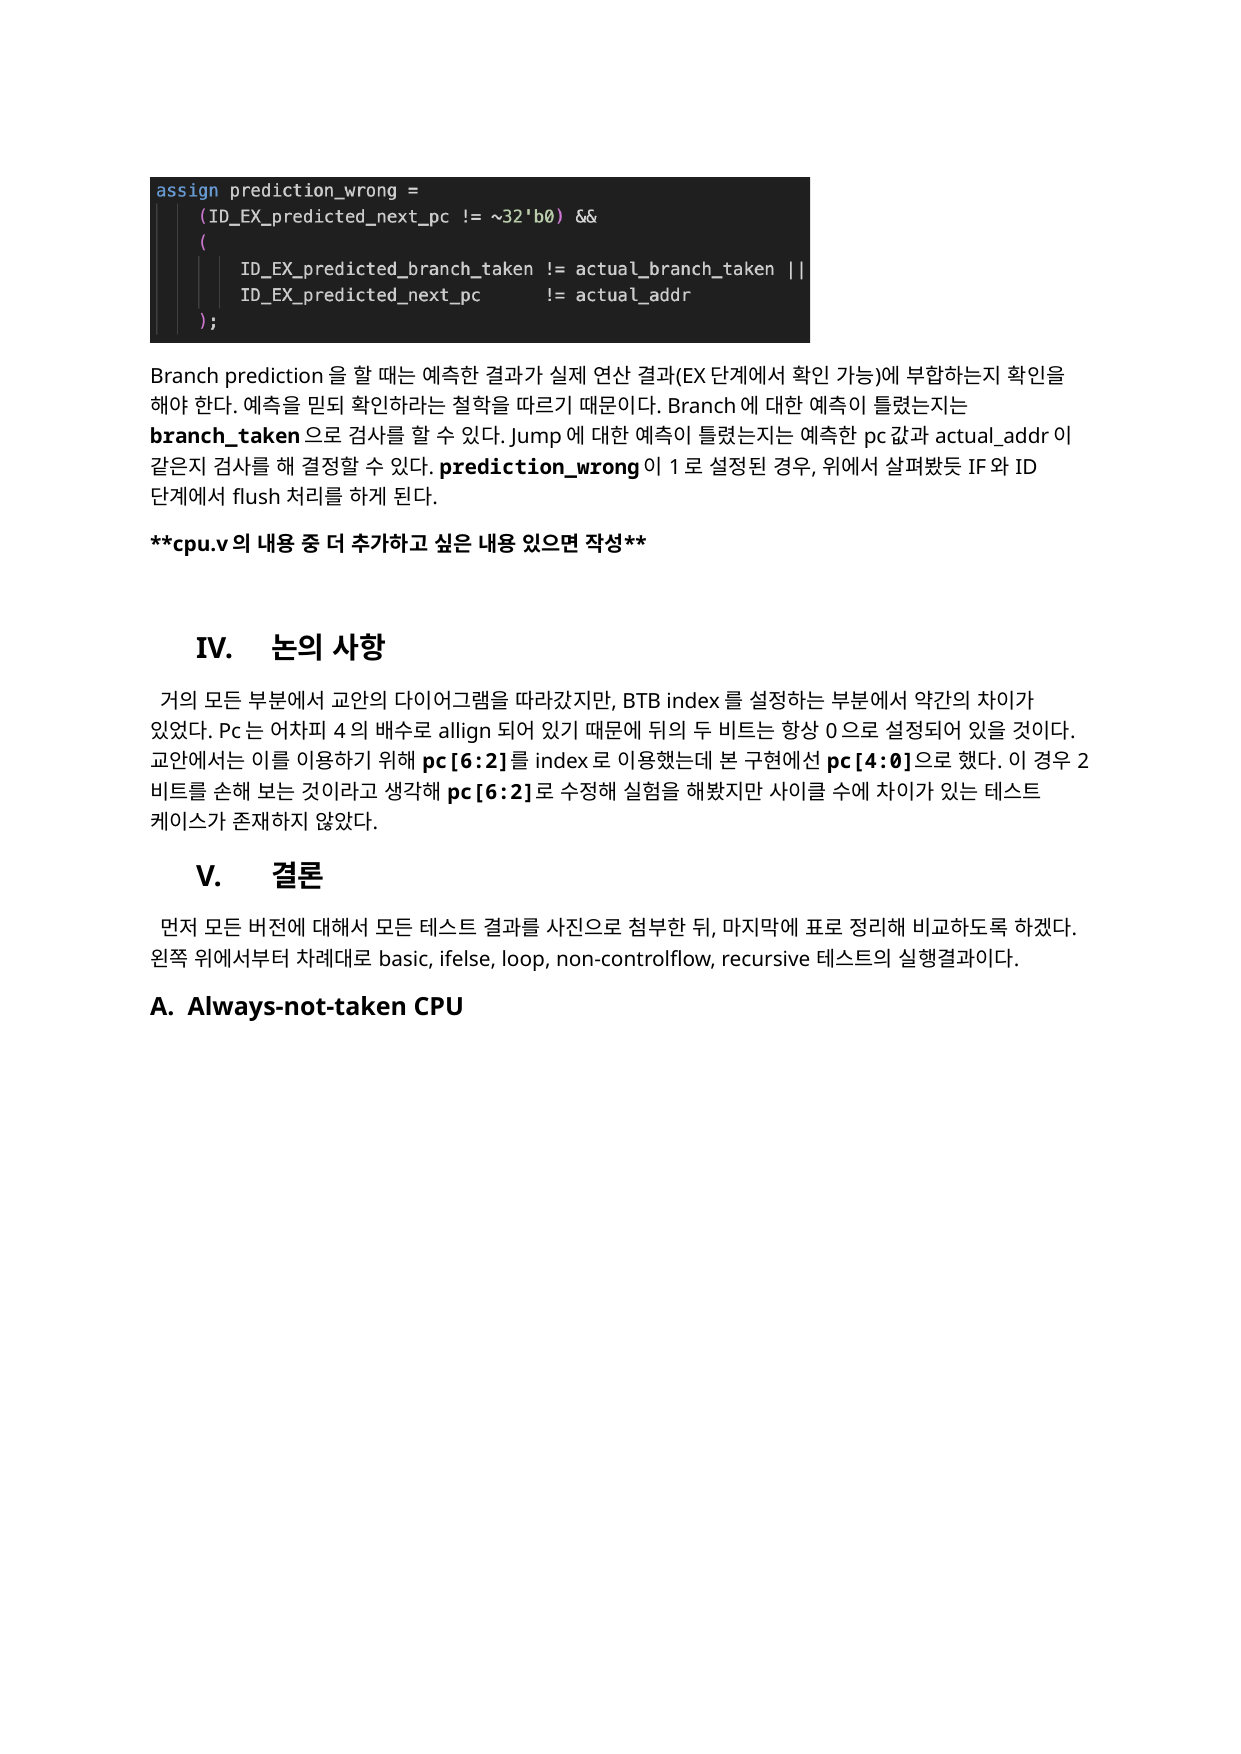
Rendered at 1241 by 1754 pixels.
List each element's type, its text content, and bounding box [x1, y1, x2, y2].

list Always-not-taken CPU [150, 989, 1090, 1023]
text Branch prediction을 할 때는 예측한 결과가 실제 연산 결과(EX단계에서 확인 가능)에 부합하는지 확인을 해야 한다. 예측을 믿되 확인하라는 철학을 따르기 때문이다. Branch에 대한 예측이 틀렸는지는 branch_taken으로 검사를 할 수 있다. Jump에 대한 예측이 틀렸는지는 예측한 pc값과 actual_addr이 같은지 검사를 해 결정할 수 있다. prediction_wrong이 1로 설정된 경우, 위에서 살펴봤듯 IF와 ID 단계에서 flush 처리를 하게 된다. [150, 359, 1090, 511]
picture [150, 177, 811, 343]
text 먼저 모든 버전에 대해서 모든 테스트 결과를 사진으로 첨부한 뒤, 마지막에 표로 정리해 비교하도록 하겠다. 왼쪽 위에서부터 차례대로 basic, ifelse, loop, non-controlflow, recursive 테스트의 실행결과이다. [150, 911, 1090, 972]
text 거의 모든 부분에서 교안의 다이어그램을 따라갔지만, BTB index를 설정하는 부분에서 약간의 차이가 있었다. Pc는 어차피 4의 배수로 allign 되어 있기 때문에 뒤의 두 비트는 항상 0으로 설정되어 있을 것이다. 교안에서는 이를 이용하기 위해 pc[6:2]를 index로 이용했는데 본 구현에선 pc[4:0]으로 했다. 이 경우 2비트를 손해 보는 것이라고 생각해 pc[6:2]로 수정해 실험을 해봤지만 사이클 수에 차이가 있는 테스트 케이스가 존재하지 않았다. [150, 684, 1090, 836]
list 논의 사항 [196, 625, 1090, 667]
list 결론 [196, 852, 1090, 895]
text **cpu.v의 내용 중 더 추가하고 싶은 내용 있으면 작성** [150, 527, 1090, 558]
